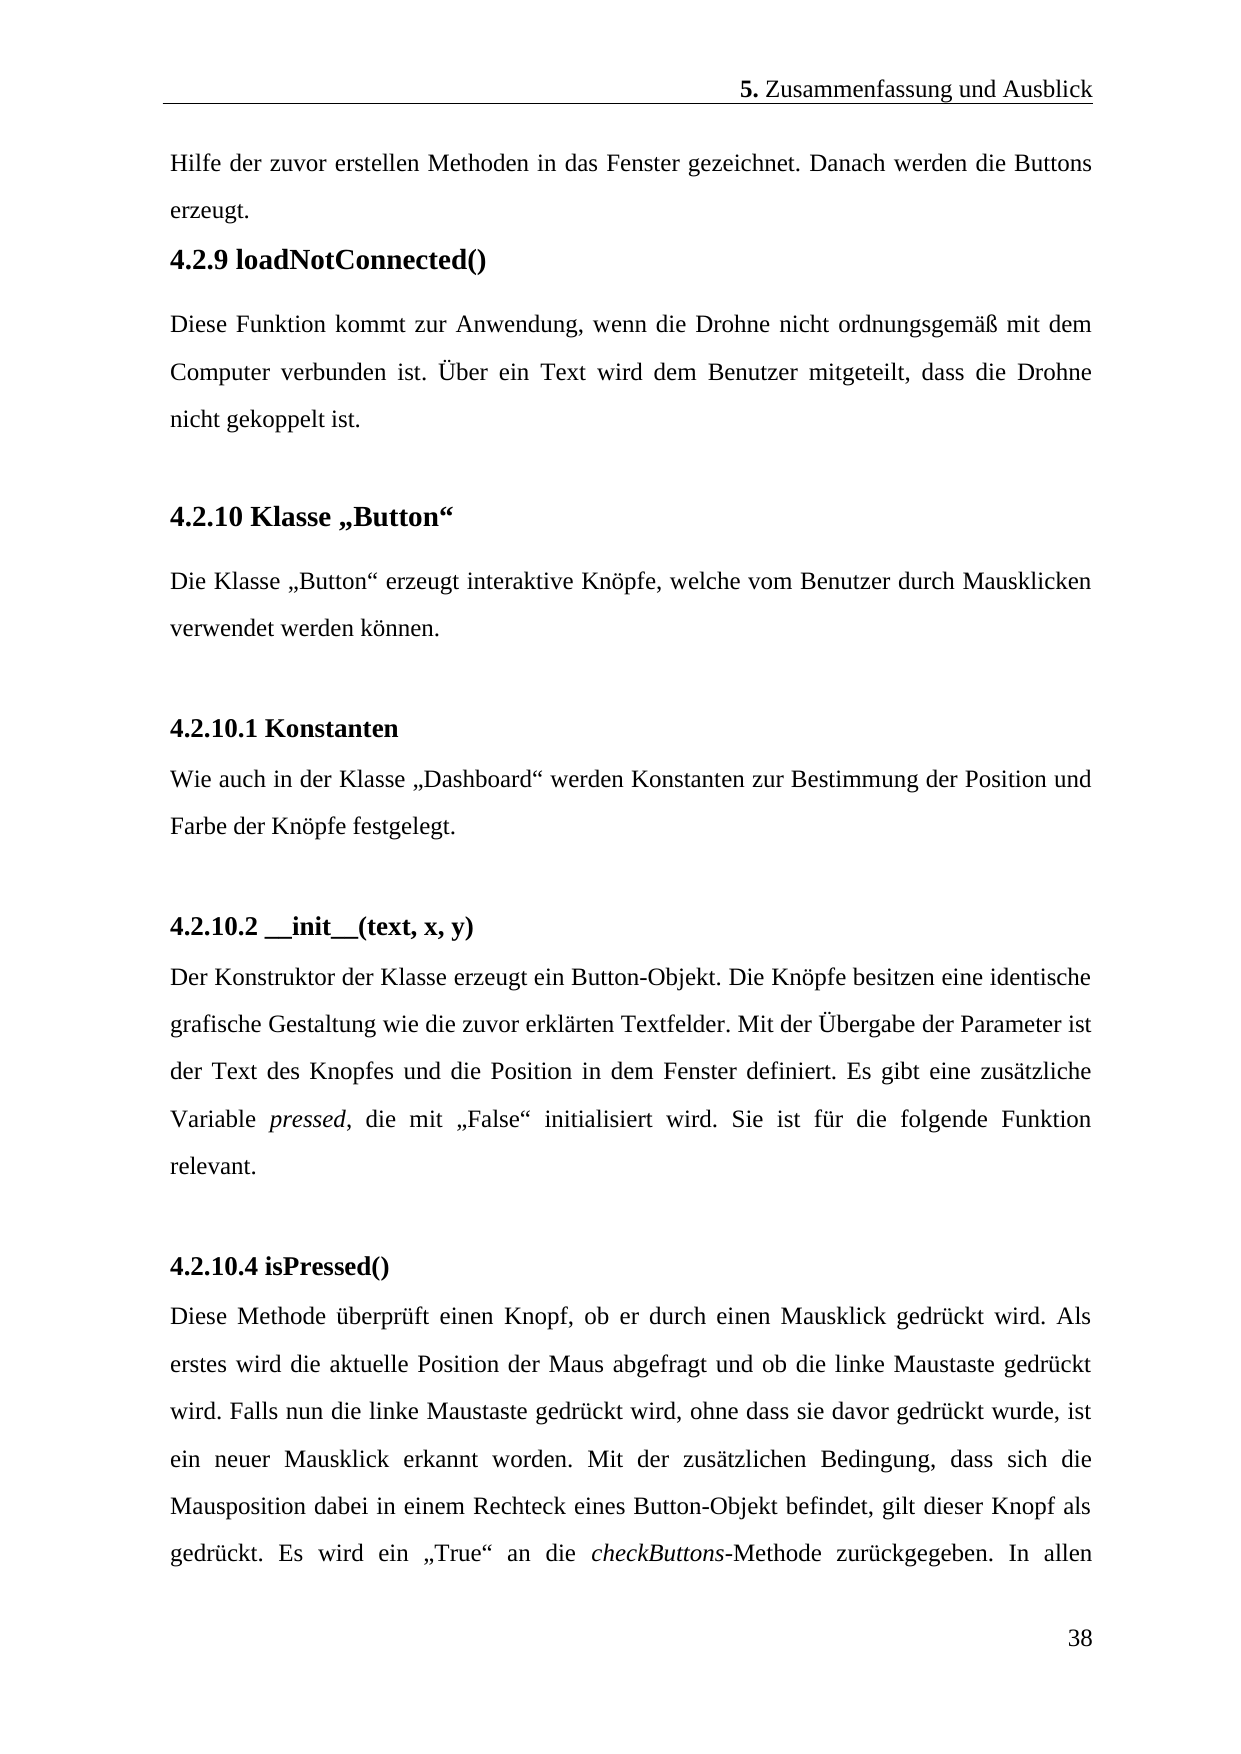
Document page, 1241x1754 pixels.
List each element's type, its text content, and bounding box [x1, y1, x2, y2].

text Wie auch in der Klasse „Dashboard“ werden Konstanten zur Bestimmung der Position und Farbe der Knöpfe festgelegt. [170, 764, 1093, 840]
text Diese Funktion kommt zur Anwendung, wenn die Drohne nicht ordnungsgemäß mit dem Computer verbunden ist. Über ein Text wird dem Benutzer mitgeteilt, dass die Drohne nicht gekoppelt ist. [170, 309, 1093, 433]
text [170, 1301, 1093, 1567]
subtitle 4.2.9 loadNotConnected() [170, 242, 1093, 276]
text Die Klasse „Button“ erzeugt interaktive Knöpfe, welche vom Benutzer durch Mausklicken verwendet werden können. [170, 566, 1093, 642]
subtitle 4.2.10.2 __init__(text, x, y) [170, 910, 1093, 941]
subtitle 4.2.10.4 isPressed() [170, 1250, 1093, 1281]
subtitle 4.2.10 Klasse „Button“ [170, 499, 1093, 533]
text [170, 148, 1093, 224]
text Der Konstruktor der Klasse erzeugt ein Button-Objekt. Die Knöpfe besitzen eine identische grafische Gestaltung wie die zuvor erklärten Textfelder. Mit der Übergabe der Parameter ist der Text des Knopfes und die Position in dem Fenster definiert. Es gibt eine zusätzliche Variable pressed, die mit „False“ initialisiert wird. Sie ist für die folgende Funktion relevant. [170, 962, 1093, 1180]
subtitle 4.2.10.1 Konstanten [170, 712, 1093, 744]
